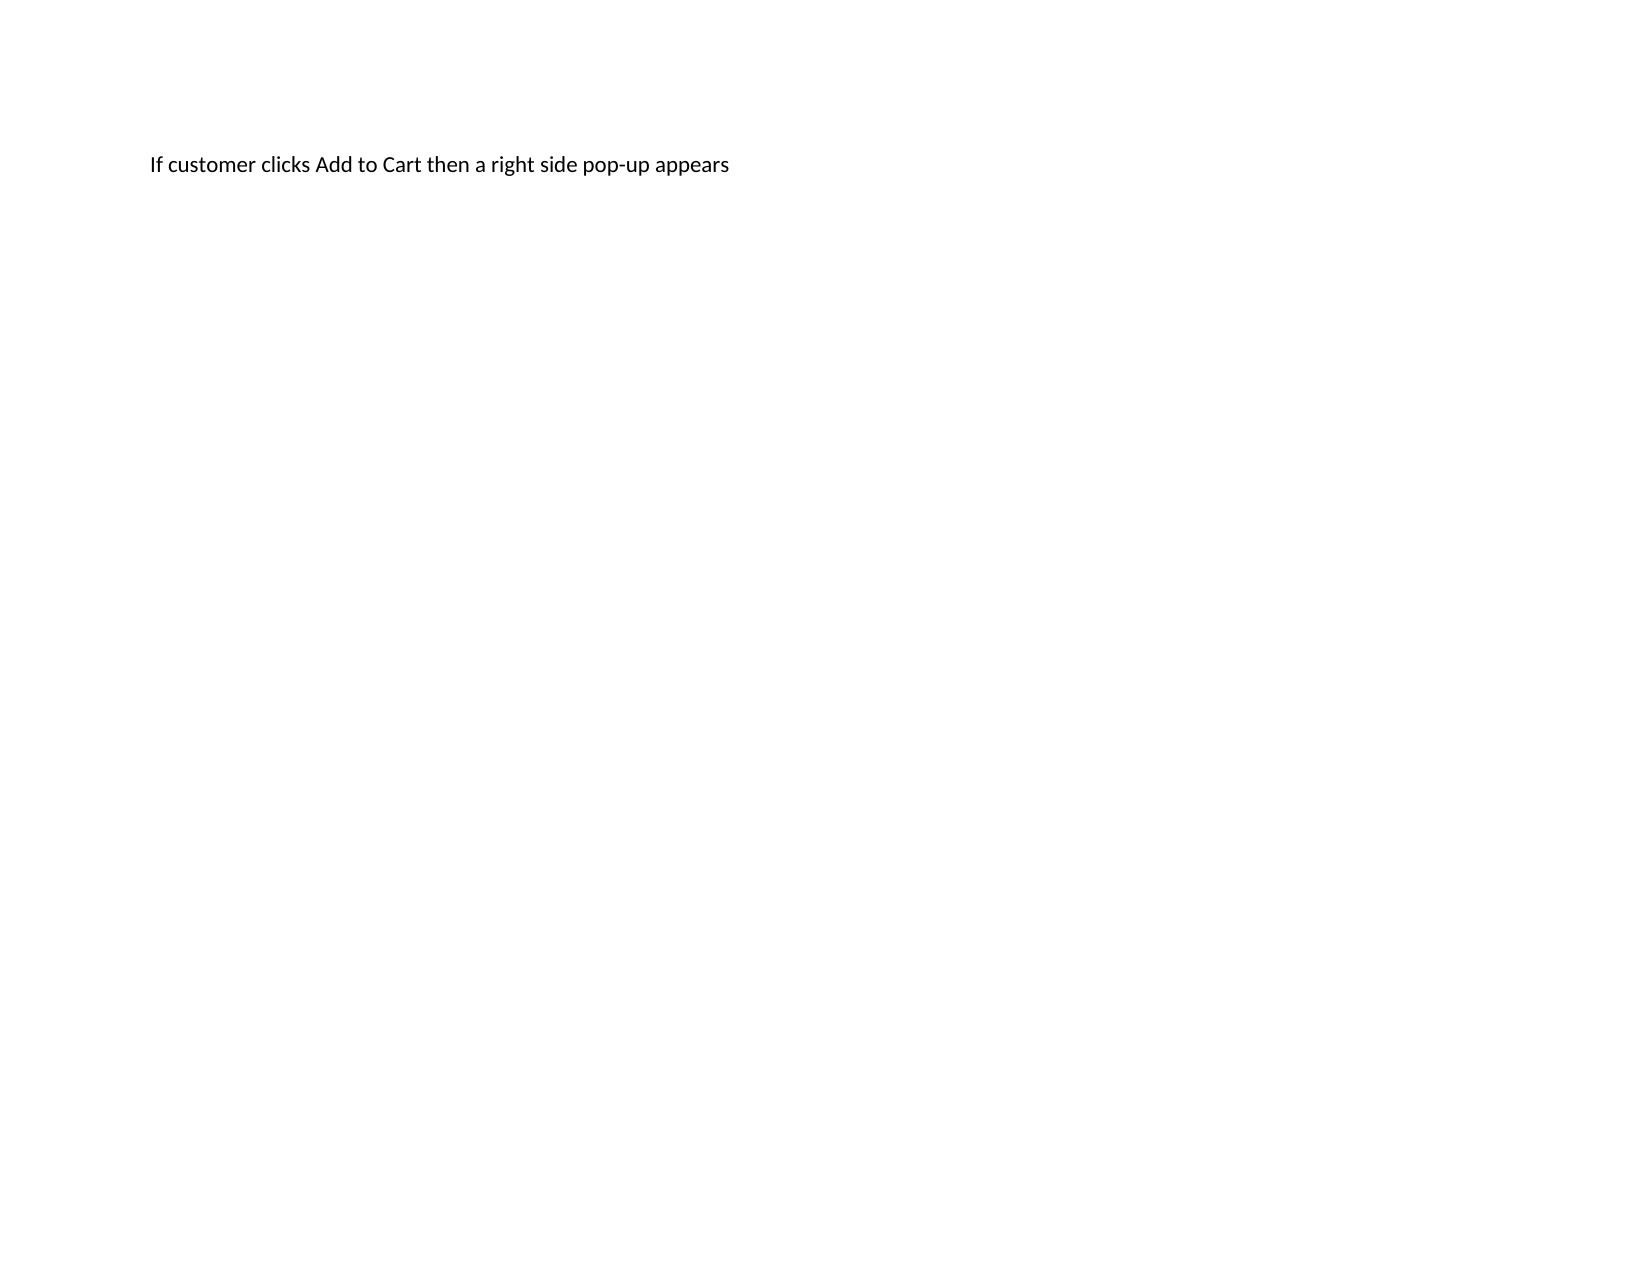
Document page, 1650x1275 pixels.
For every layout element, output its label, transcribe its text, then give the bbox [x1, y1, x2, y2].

text If customer clicks Add to Cart then a right side pop-up appears [150, 150, 1500, 178]
